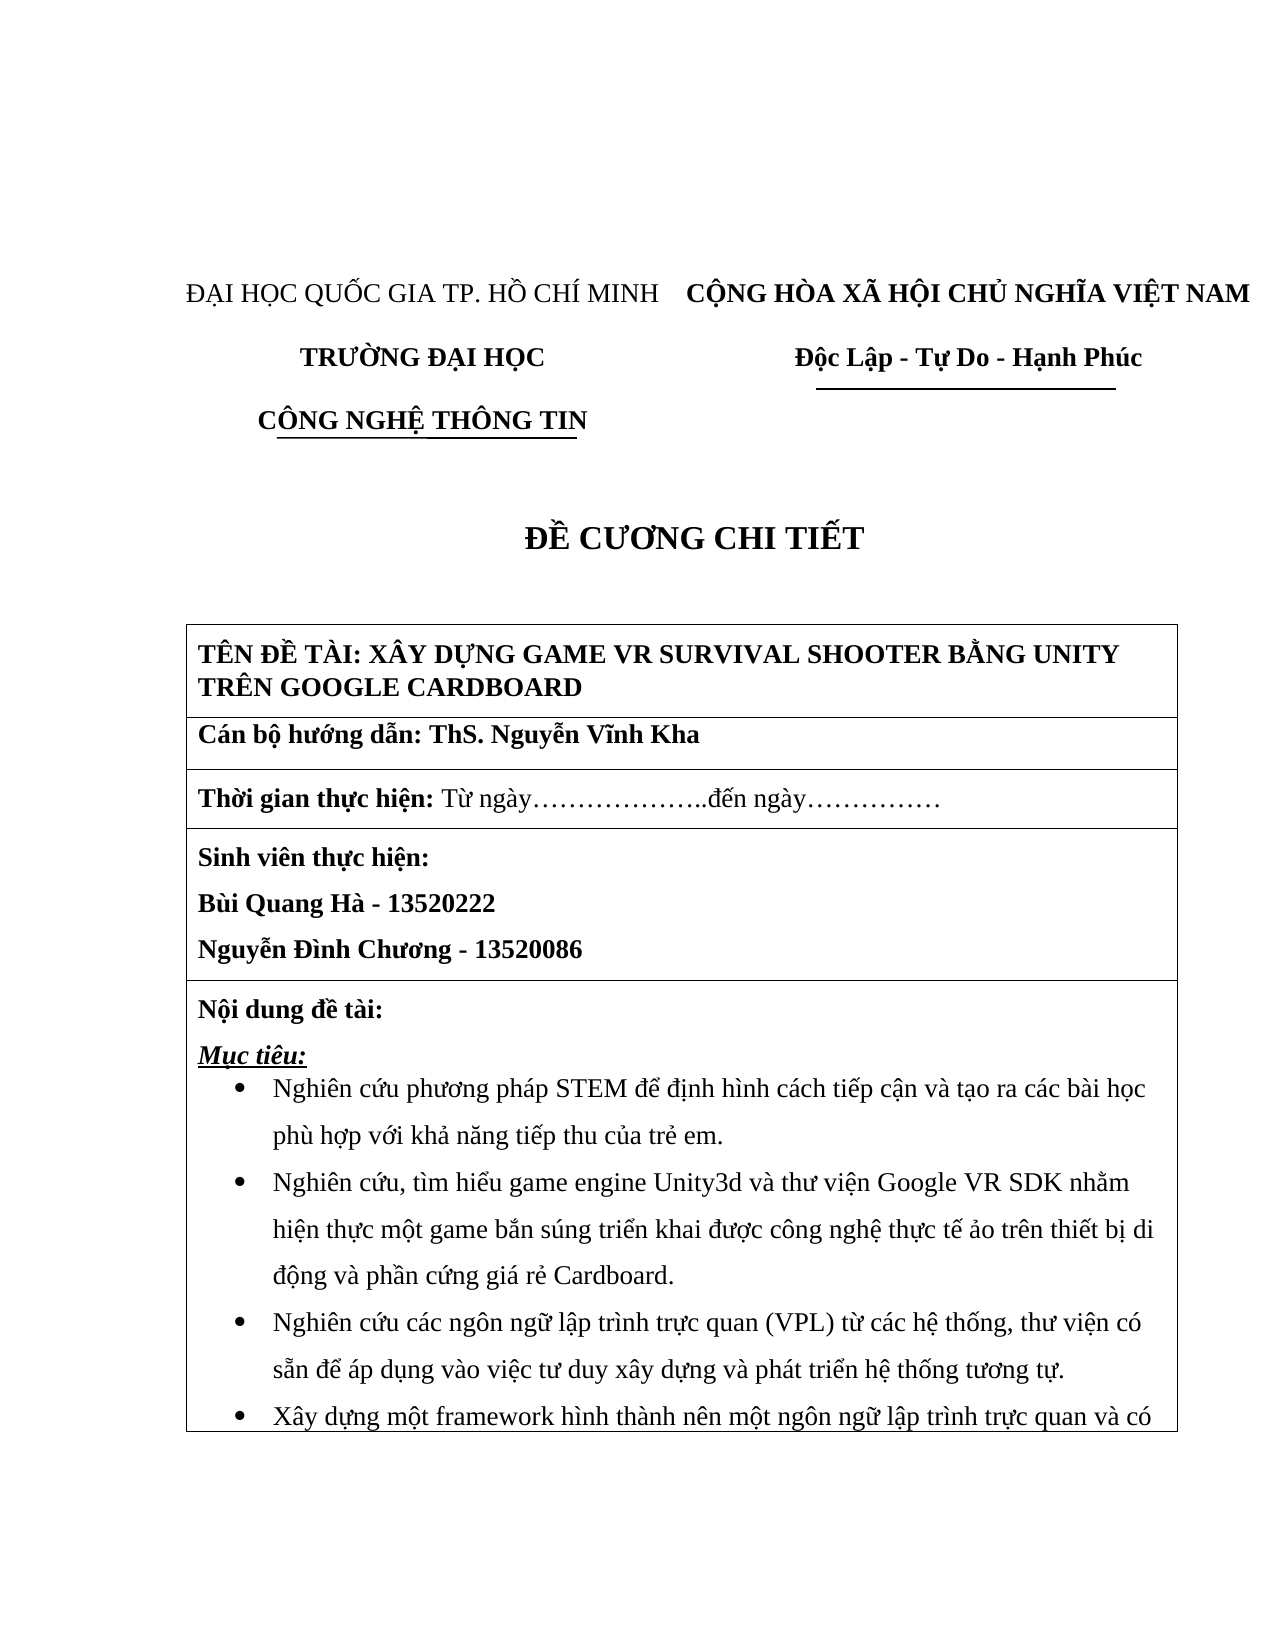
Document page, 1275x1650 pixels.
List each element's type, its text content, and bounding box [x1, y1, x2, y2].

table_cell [187, 981, 1177, 1431]
table_cell Thời gian thực hiện: Từ ngày………………..đến ngày…………… [187, 770, 1177, 828]
table_cell Sinh viên thực hiện: Bùi Quang Hà - 13520222 Nguyễn Đình Chương - 13520086 [187, 829, 1177, 979]
table_header TÊN ĐỀ TÀI: XÂY DỰNG GAME VR SURVIVAL SHOOTER BẰNG UNITY TRÊN GOOGLE CARDBOARD [187, 625, 1177, 717]
subtitle ĐỀ CƯƠNG CHI TIẾT [232, 518, 1157, 557]
table_cell Cán bộ hướng dẫn: ThS. Nguyễn Vĩnh Kha [187, 718, 1177, 768]
table_header CỘNG HÒA XÃ HỘI CHỦ NGHĨA VIỆT NAM Độc Lập - Tự Do - Hạnh Phúc [671, 278, 1265, 471]
table_header ĐẠI HỌC QUỐC GIA TP. HỒ CHÍ MINH TRƯỜNG ĐẠI HỌC CÔNG NGHỆ THÔNG TIN [174, 278, 671, 471]
